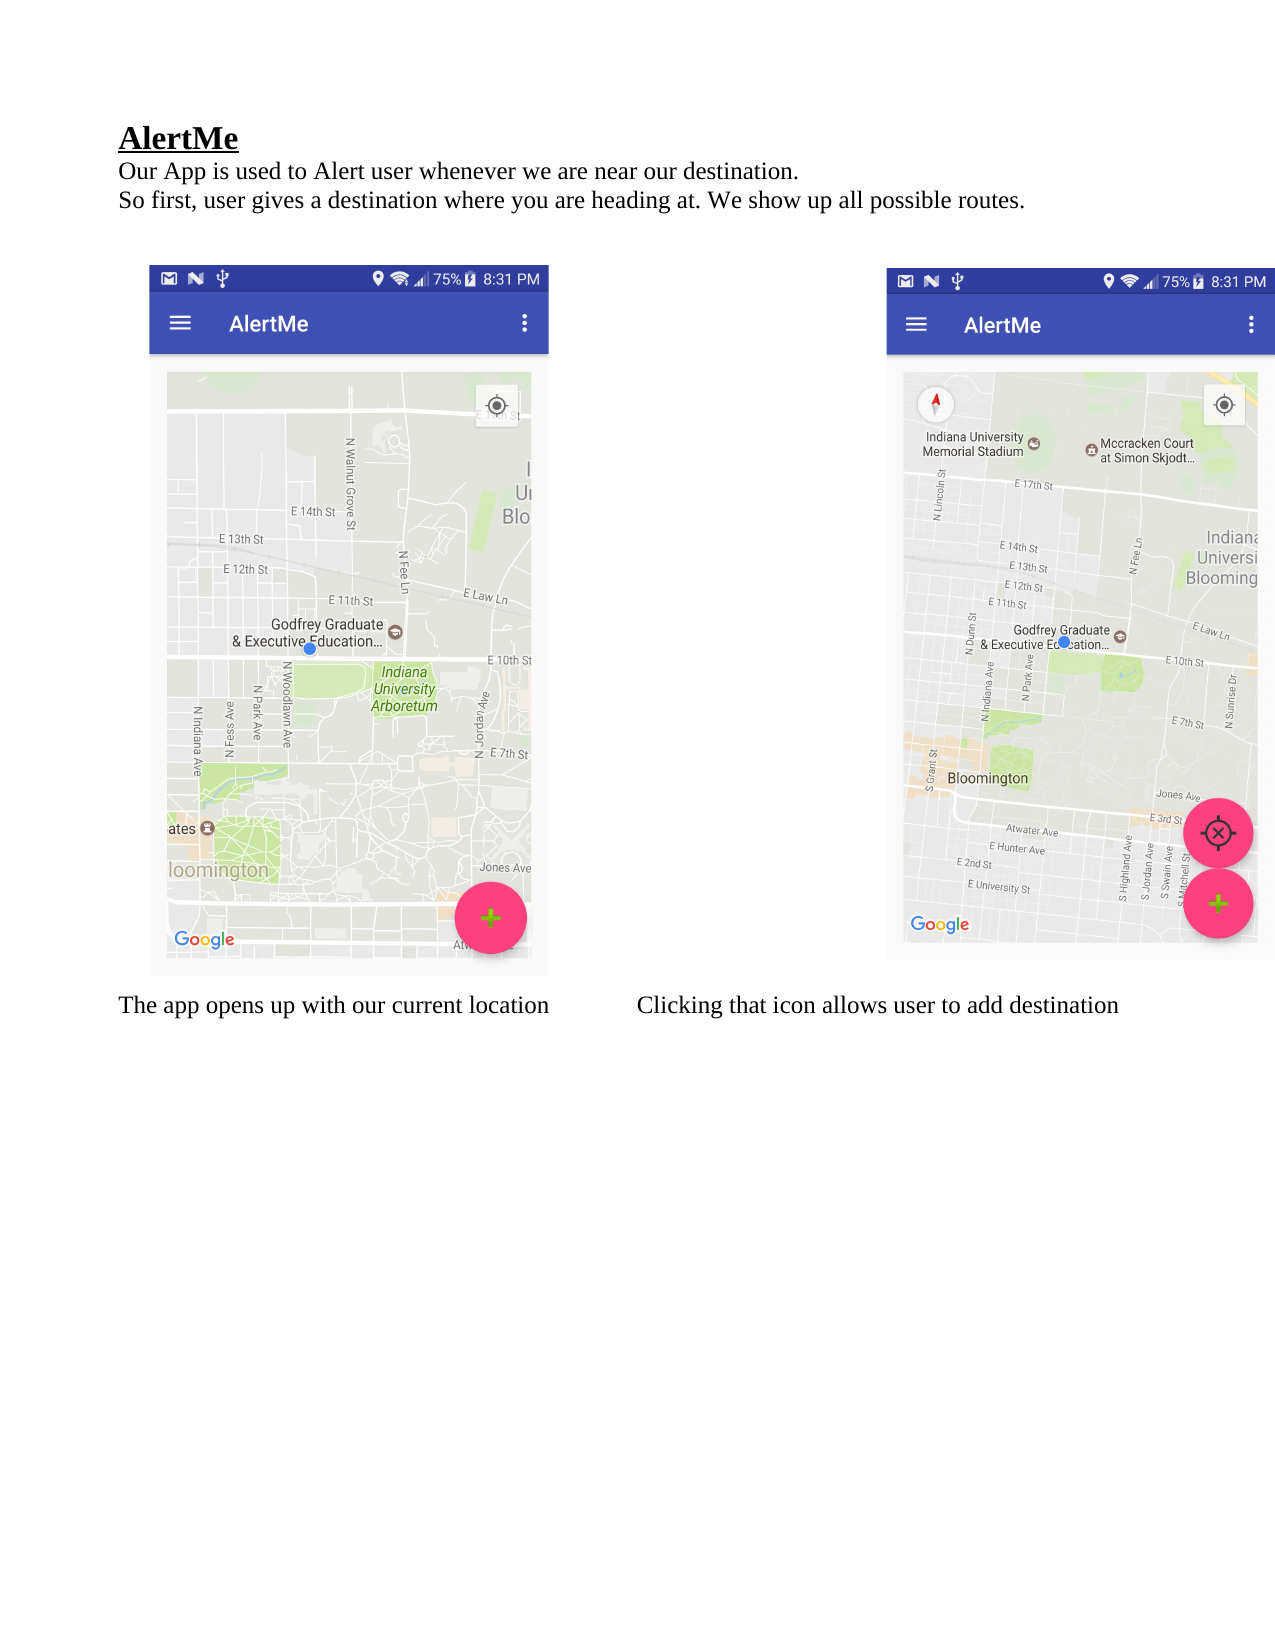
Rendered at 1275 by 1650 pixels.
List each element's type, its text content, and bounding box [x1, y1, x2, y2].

text AlertMe [118, 118, 1157, 156]
picture [149, 265, 549, 976]
text The app opens up with our current location Clicking that icon allows user to add destination [118, 990, 1157, 1019]
text So first, user gives a destination where you are heading at. We show up all possible routes. [118, 185, 1157, 214]
picture [886, 268, 1275, 960]
text Our App is used to Alert user whenever we are near our destination. [118, 156, 1157, 185]
